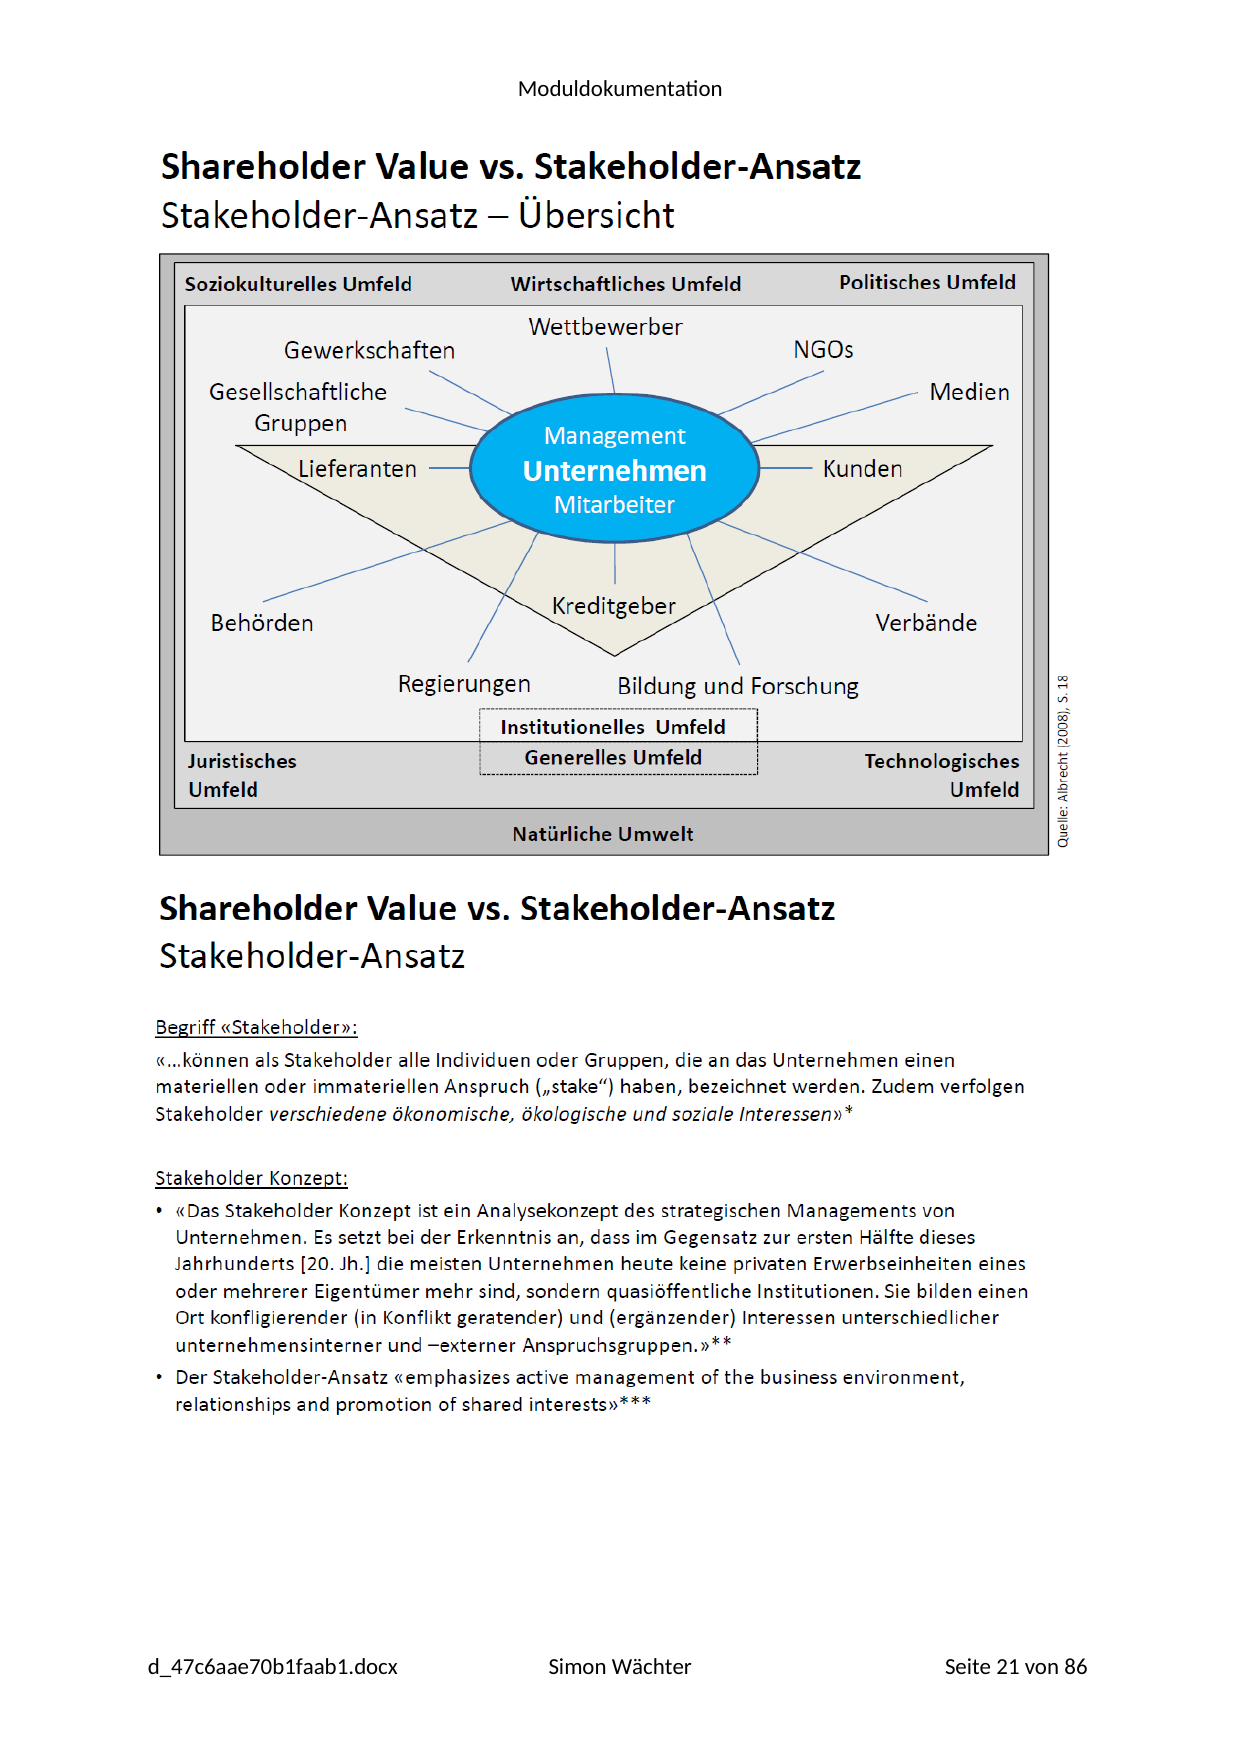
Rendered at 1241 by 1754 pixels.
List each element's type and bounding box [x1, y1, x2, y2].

picture [147, 147, 1093, 870]
picture [147, 888, 1093, 1429]
